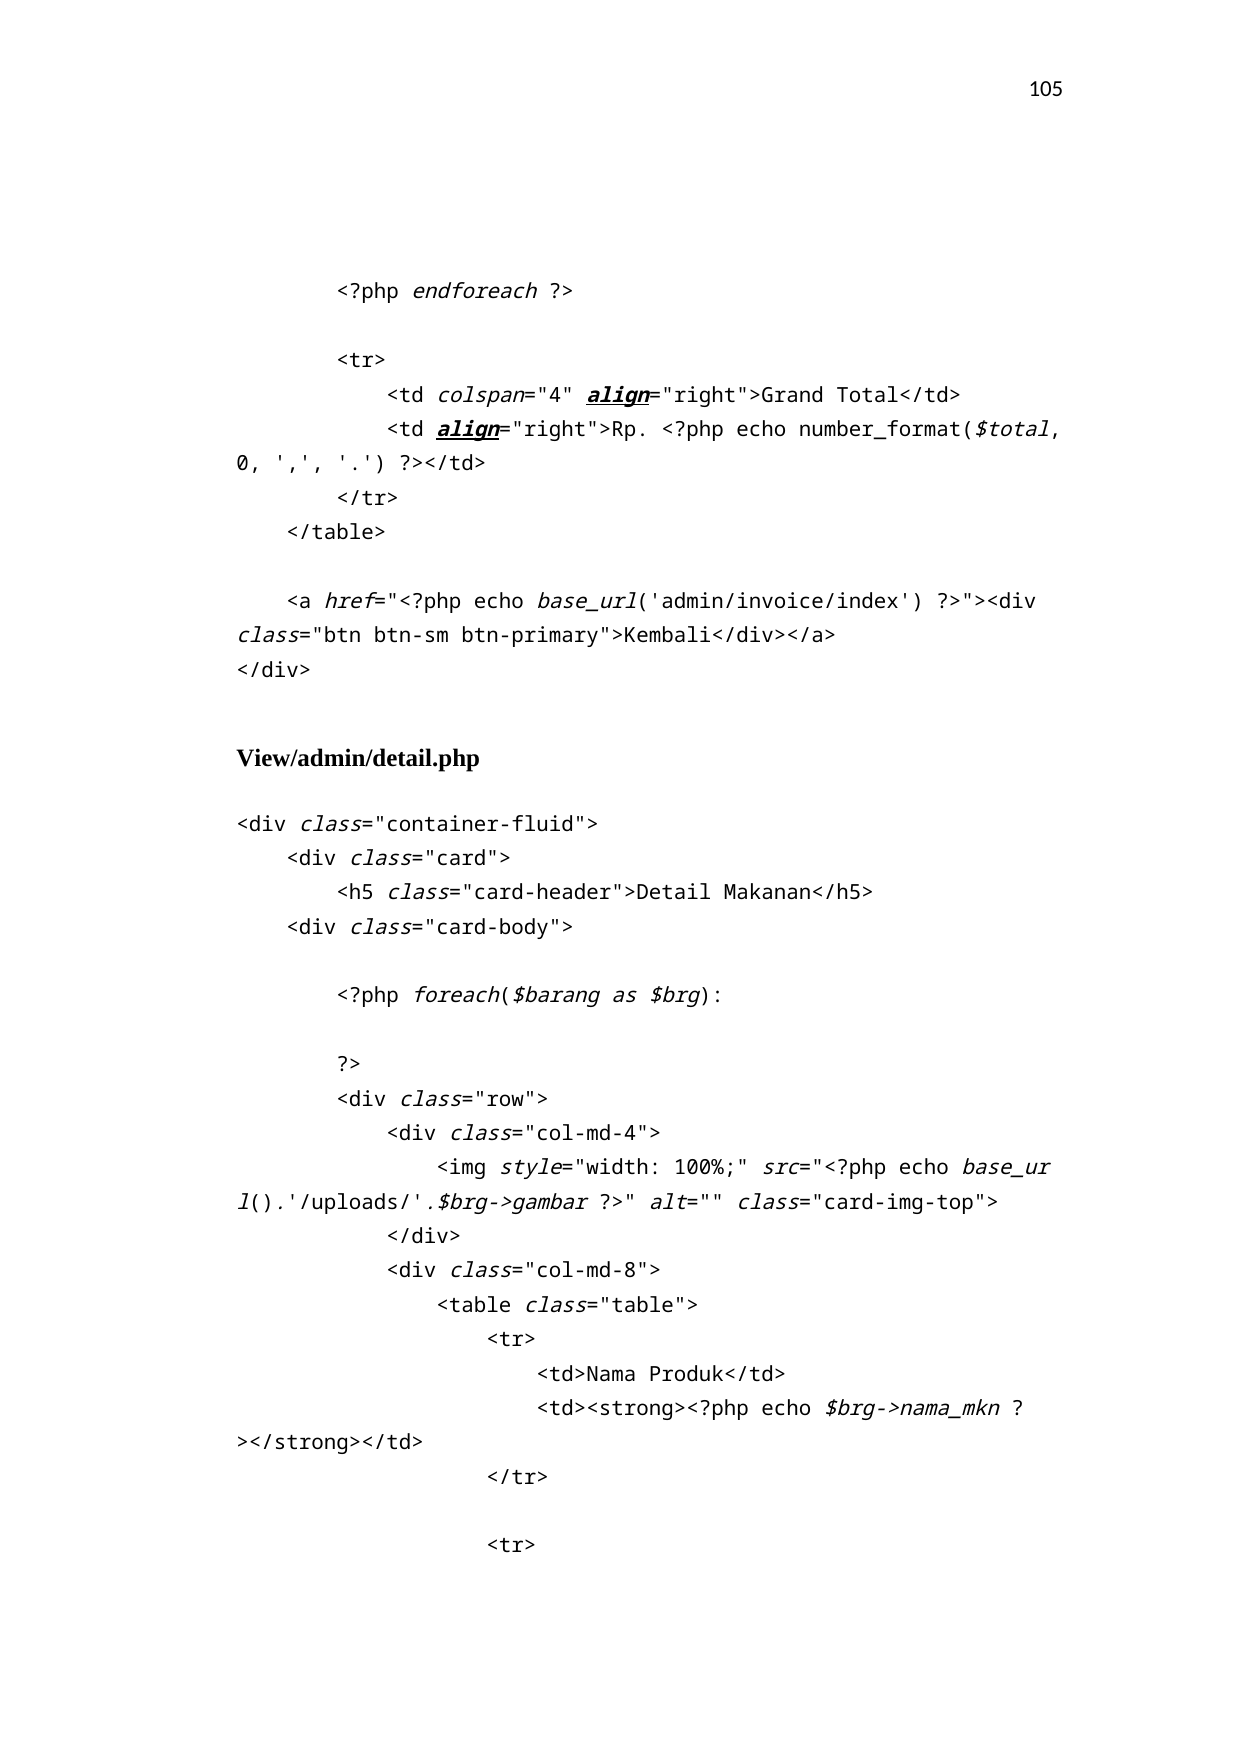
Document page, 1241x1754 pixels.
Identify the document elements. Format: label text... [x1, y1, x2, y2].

text <div class="row"> [236, 1078, 1063, 1112]
text </table> [236, 511, 1063, 546]
text View/admin/detail.php [236, 743, 1063, 772]
text </div> [236, 1215, 1063, 1249]
text <div class="col-md-8"> [236, 1249, 1063, 1284]
text <img style="width: 100%;" src="<?php echo base_url().'/uploads/'.$brg->gambar ?>" alt="" class="card-img-top"> [236, 1146, 1063, 1215]
text <div class="container-fluid"> [236, 803, 1063, 837]
text <td colspan="4" align="right">Grand Total</td> [236, 374, 1063, 408]
text <tr> [236, 339, 1063, 374]
text <tr> [236, 1318, 1063, 1353]
text <?php endforeach ?> [236, 271, 1063, 305]
text <td align="right">Rp. <?php echo number_format($total, 0, ',', '.') ?></td> [236, 408, 1063, 477]
text </tr> [236, 477, 1063, 511]
text </tr> [236, 1456, 1063, 1490]
text </div> [236, 649, 1063, 683]
text ?> [236, 1043, 1063, 1078]
text <a href="<?php echo base_url('admin/invoice/index') ?>"><div class="btn btn-sm btn-primary">Kembali</div></a> [236, 580, 1063, 649]
text <div class="col-md-4"> [236, 1112, 1063, 1146]
text <h5 class="card-header">Detail Makanan</h5> [236, 871, 1063, 906]
text <tr> [236, 1524, 1063, 1559]
text <div class="card-body"> [236, 906, 1063, 940]
text <table class="table"> [236, 1284, 1063, 1318]
text <td>Nama Produk</td> [236, 1353, 1063, 1387]
text <?php foreach($barang as $brg): [236, 974, 1063, 1009]
text <td><strong><?php echo $brg->nama_mkn ?></strong></td> [236, 1387, 1063, 1456]
text <div class="card"> [236, 837, 1063, 871]
